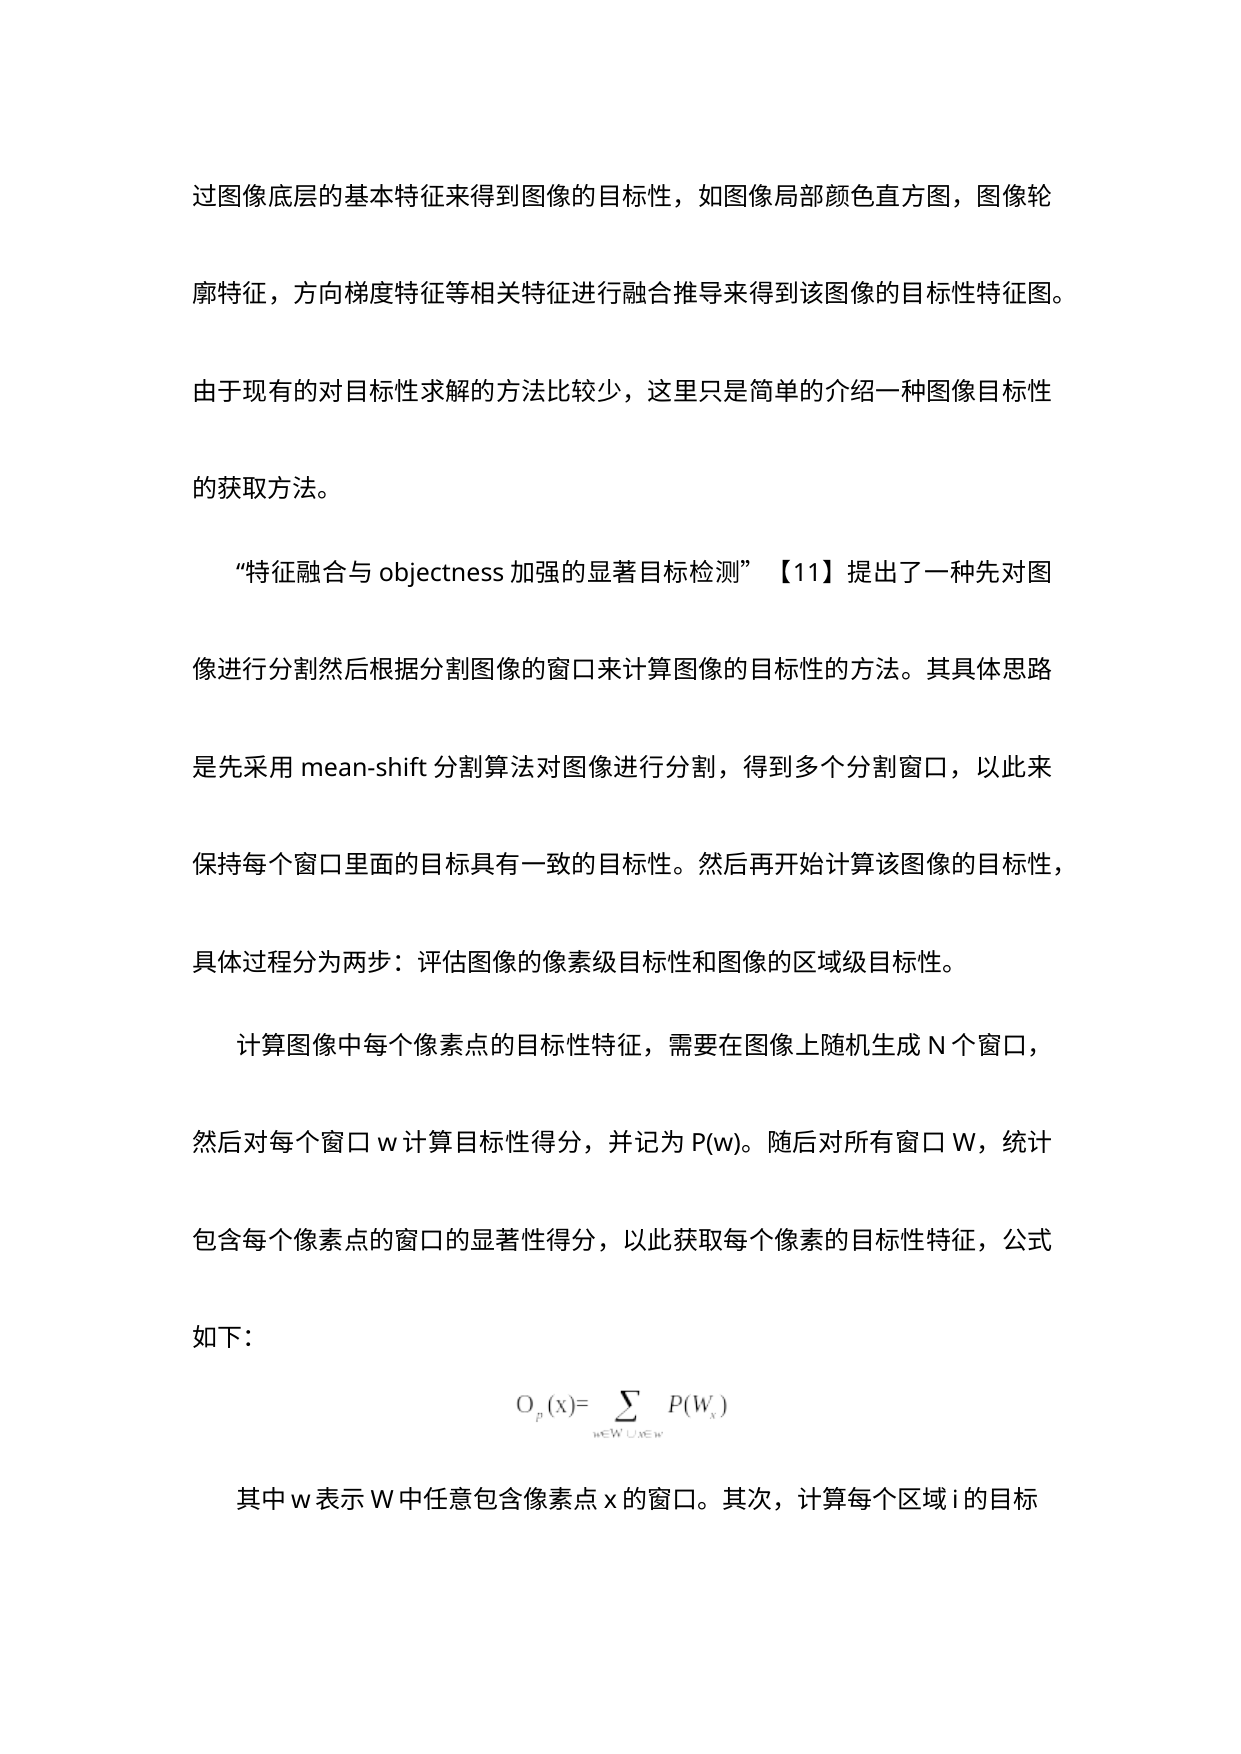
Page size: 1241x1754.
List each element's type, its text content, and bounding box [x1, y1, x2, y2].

text 计算图像中每个像素点的目标性特征，需要在图像上随机生成N个窗口，然后对每个窗口w计算目标性得分，并记为P(w)。随后对所有窗口W，统计包含每个像素点的窗口的显著性得分，以此获取每个像素的目标性特征，公式如下： [192, 1011, 1053, 1368]
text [192, 1465, 1053, 1530]
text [192, 162, 1053, 519]
text “特征融合与objectness加强的显著目标检测”【11】提出了一种先对图像进行分割然后根据分割图像的窗口来计算图像的目标性的方法。其具体思路是先采用mean-shift分割算法对图像进行分割，得到多个分割窗口，以此来保持每个窗口里面的目标具有一致的目标性。然后再开始计算该图像的目标性，具体过程分为两步：评估图像的像素级目标性和图像的区域级目标性。 [192, 538, 1053, 993]
